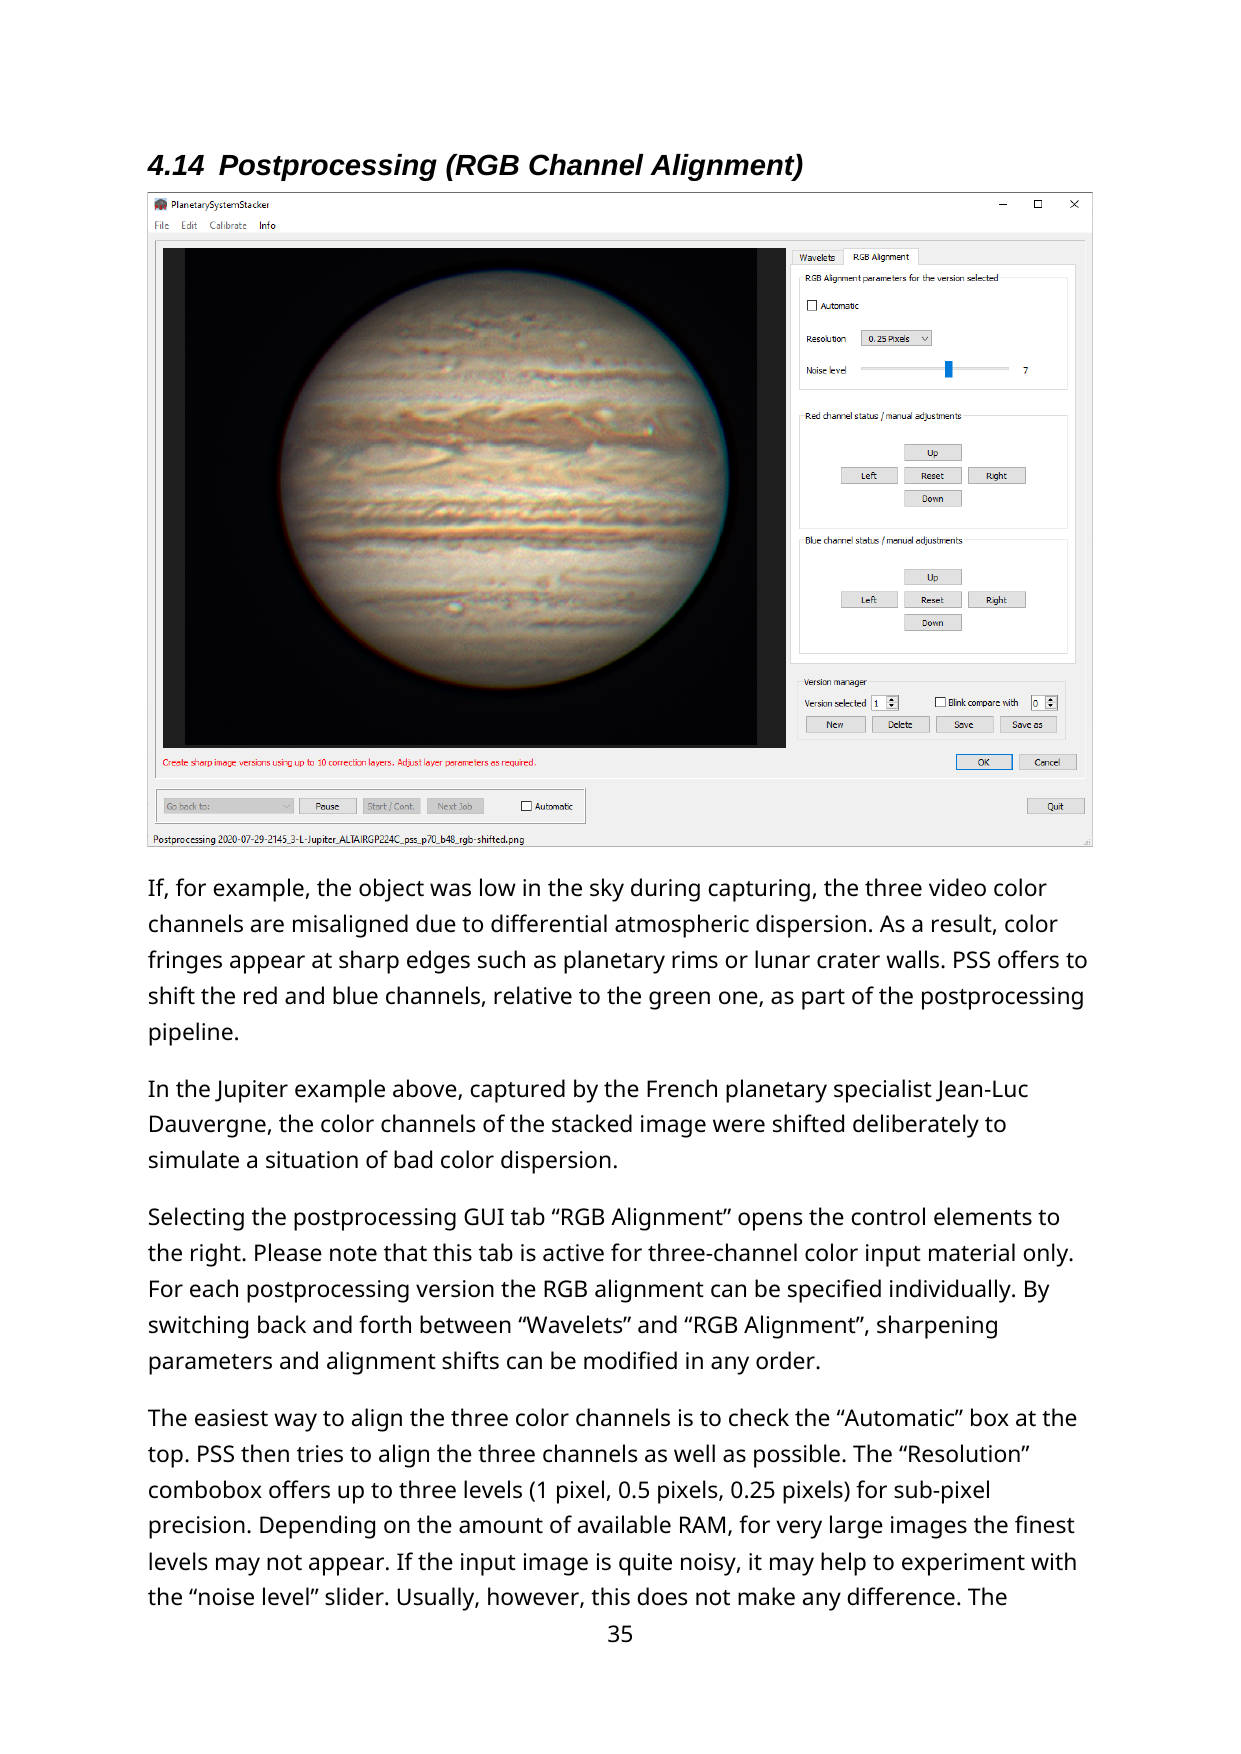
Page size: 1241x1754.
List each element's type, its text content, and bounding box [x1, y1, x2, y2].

text Selecting the postprocessing GUI tab “RGB Alignment” opens the control elements to the right. Please note that this tab is active for three-channel color input material only. For each postprocessing version the RGB alignment can be specified individually. By switching back and forth between “Wavelets” and “RGB Alignment”, sharpening parameters and alignment shifts can be modified in any order. [148, 1201, 1093, 1376]
text In the Jupiter example above, captured by the French planetary specialist Jean-Luc Dauvergne, the color channels of the stacked image were shifted deliberately to simulate a situation of bad color dispersion. [148, 1072, 1093, 1176]
text If, for example, the object was low in the sky during capturing, the three video color channels are misaligned due to differential atmospheric dispersion. As a result, color fringes appear at sharp edges such as planetary rims or lunar crater walls. PSS offers to shift the red and blue channels, relative to the green one, as part of the postprocessing pipeline. [148, 872, 1093, 1047]
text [148, 1402, 1093, 1613]
subtitle Postprocessing (RGB Channel Alignment) [148, 148, 1093, 181]
picture [147, 192, 1093, 847]
